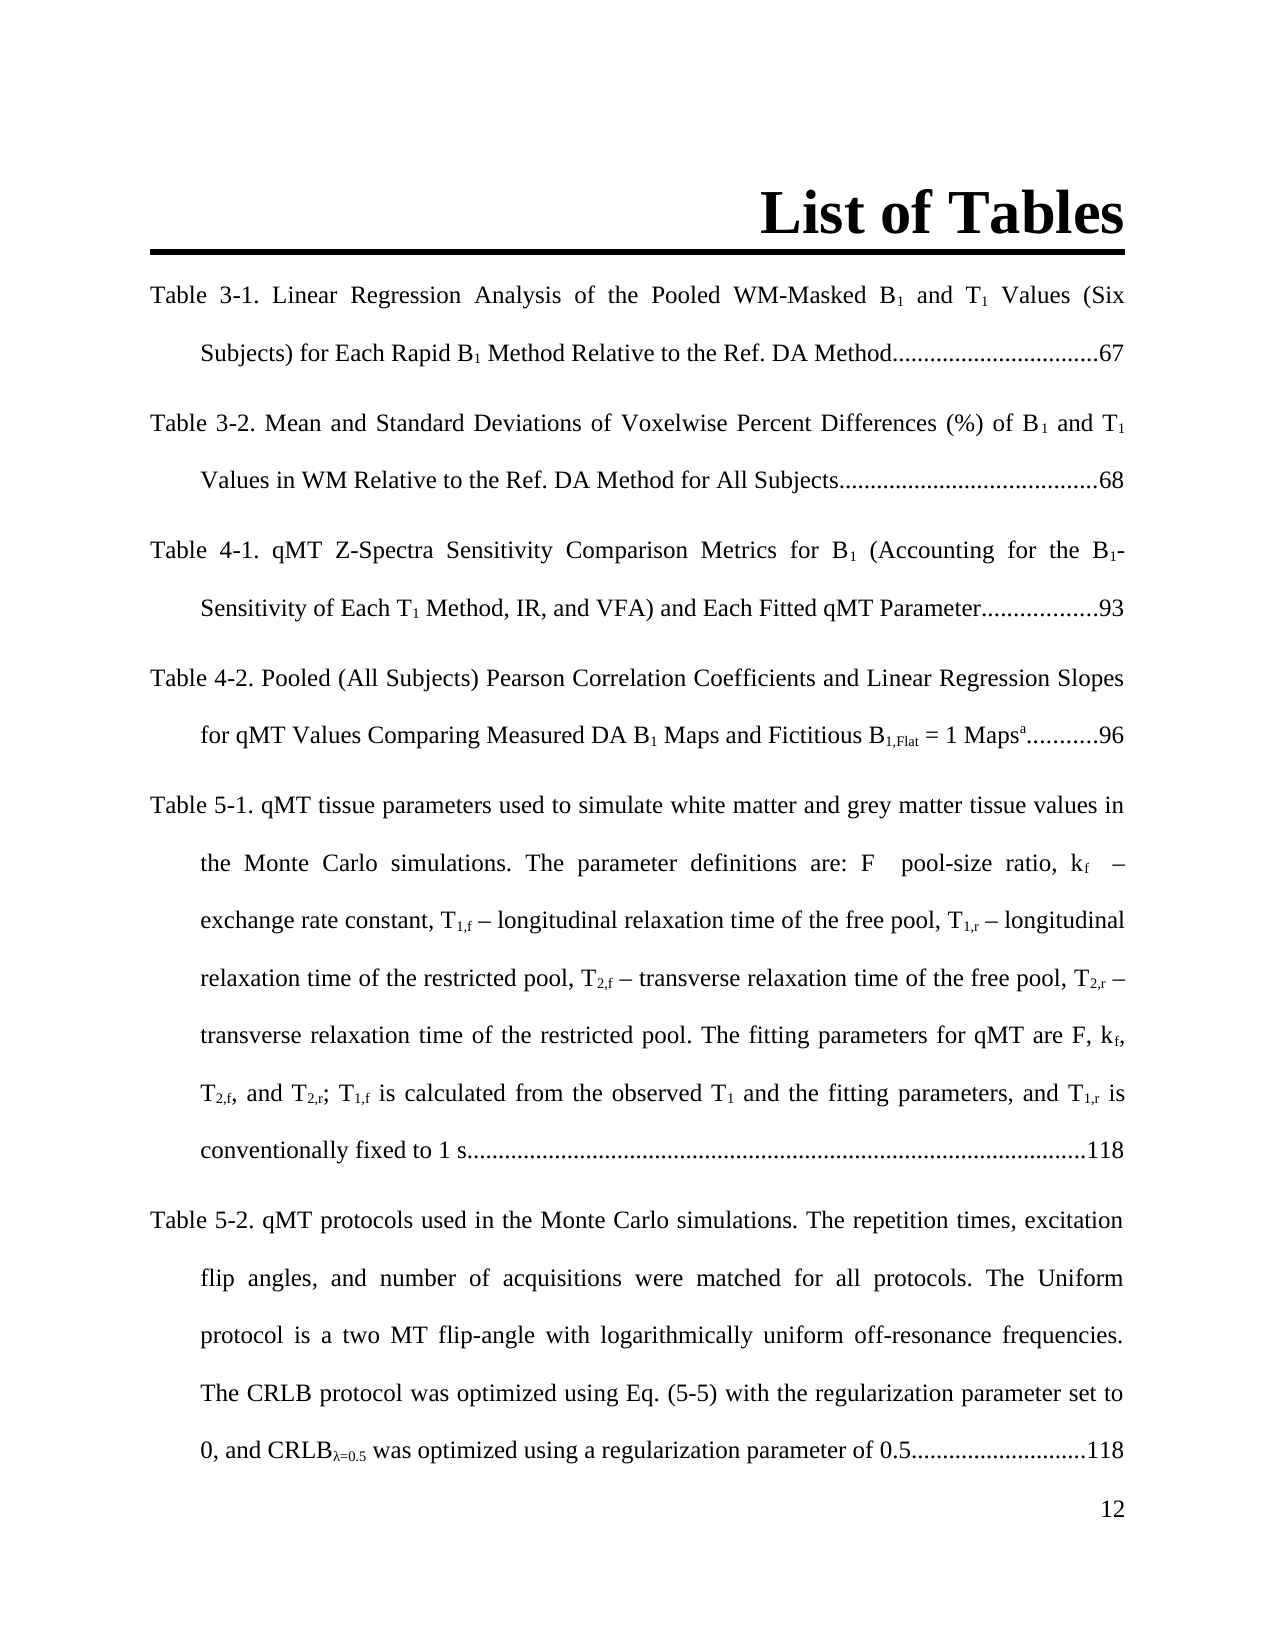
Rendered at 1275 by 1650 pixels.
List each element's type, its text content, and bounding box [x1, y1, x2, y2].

text Table 3-2. Mean and Standard Deviations of Voxelwise Percent Differences (%) of B1 and T1 Values in WM Relative to the Ref. DA Method for All Subjects 68 [150, 408, 1125, 494]
text Table 4-2. Pooled (All Subjects) Pearson Correlation Coefficients and Linear Regression Slopes for qMT Values Comparing Measured DA B1 Maps and Fictitious B1,Flat = 1 Mapsa 96 [150, 663, 1125, 749]
text Table 4-1. qMT Z-Spectra Sensitivity Comparison Metrics for B1 (Accounting for the B1-Sensitivity of Each T1 Method, IR, and VFA) and Each Fitted qMT Parameter 93 [150, 535, 1125, 622]
text Table 3-1. Linear Regression Analysis of the Pooled WM-Masked B1 and T1 Values (Six Subjects) for Each Rapid B1 Method Relative to the Ref. DA Method 67 [150, 280, 1125, 367]
text List of Tables [150, 175, 1125, 249]
text Table 5-1. qMT tissue parameters used to simulate white matter and grey matter tissue values in the Monte Carlo simulations. The parameter definitions are: F pool-size ratio, kf – exchange rate constant, T1,f – longitudinal relaxation time of the free pool, T1,r – longitudinal relaxation time of the restricted pool, T2,f – transverse relaxation time of the free pool, T2,r – transverse relaxation time of the restricted pool. The fitting parameters for qMT are F, kf, T2,f, and T2,r; T1,f is calculated from the observed T1 and the fitting parameters, and T1,r is conventionally fixed to 1 s. 118 [150, 790, 1125, 1164]
text Table 5-2. qMT protocols used in the Monte Carlo simulations. The repetition times, excitation flip angles, and number of acquisitions were matched for all protocols. The Uniform protocol is a two MT flip-angle with logarithmically uniform off-resonance frequencies. The CRLB protocol was optimized using Eq. (5-5) with the regularization parameter set to 0, and CRLBλ=0.5 was optimized using a regularization parameter of 0.5. 118 [150, 1205, 1125, 1464]
